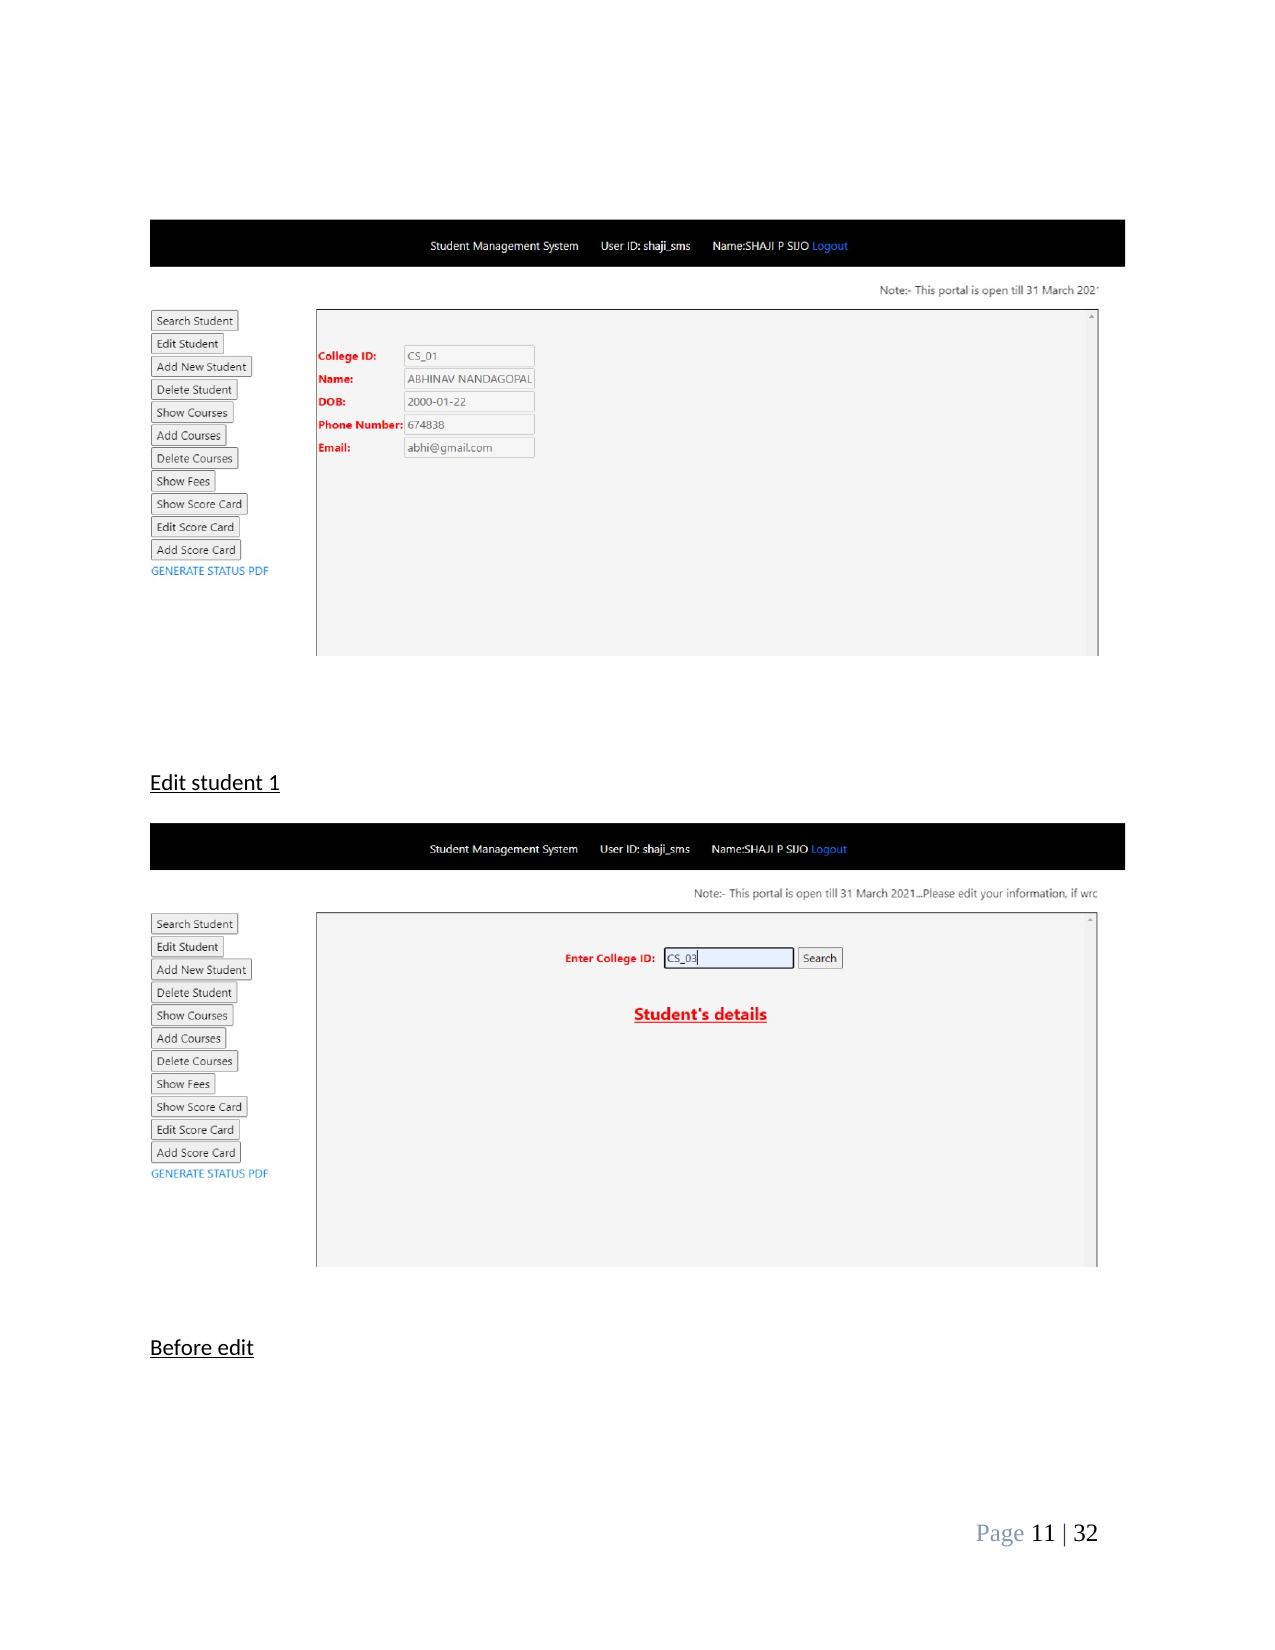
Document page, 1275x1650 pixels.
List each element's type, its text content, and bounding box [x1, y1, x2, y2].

picture [150, 215, 1125, 656]
text Edit student 1 [150, 768, 1125, 796]
picture [150, 814, 1125, 1267]
text Before edit [150, 1333, 1125, 1361]
